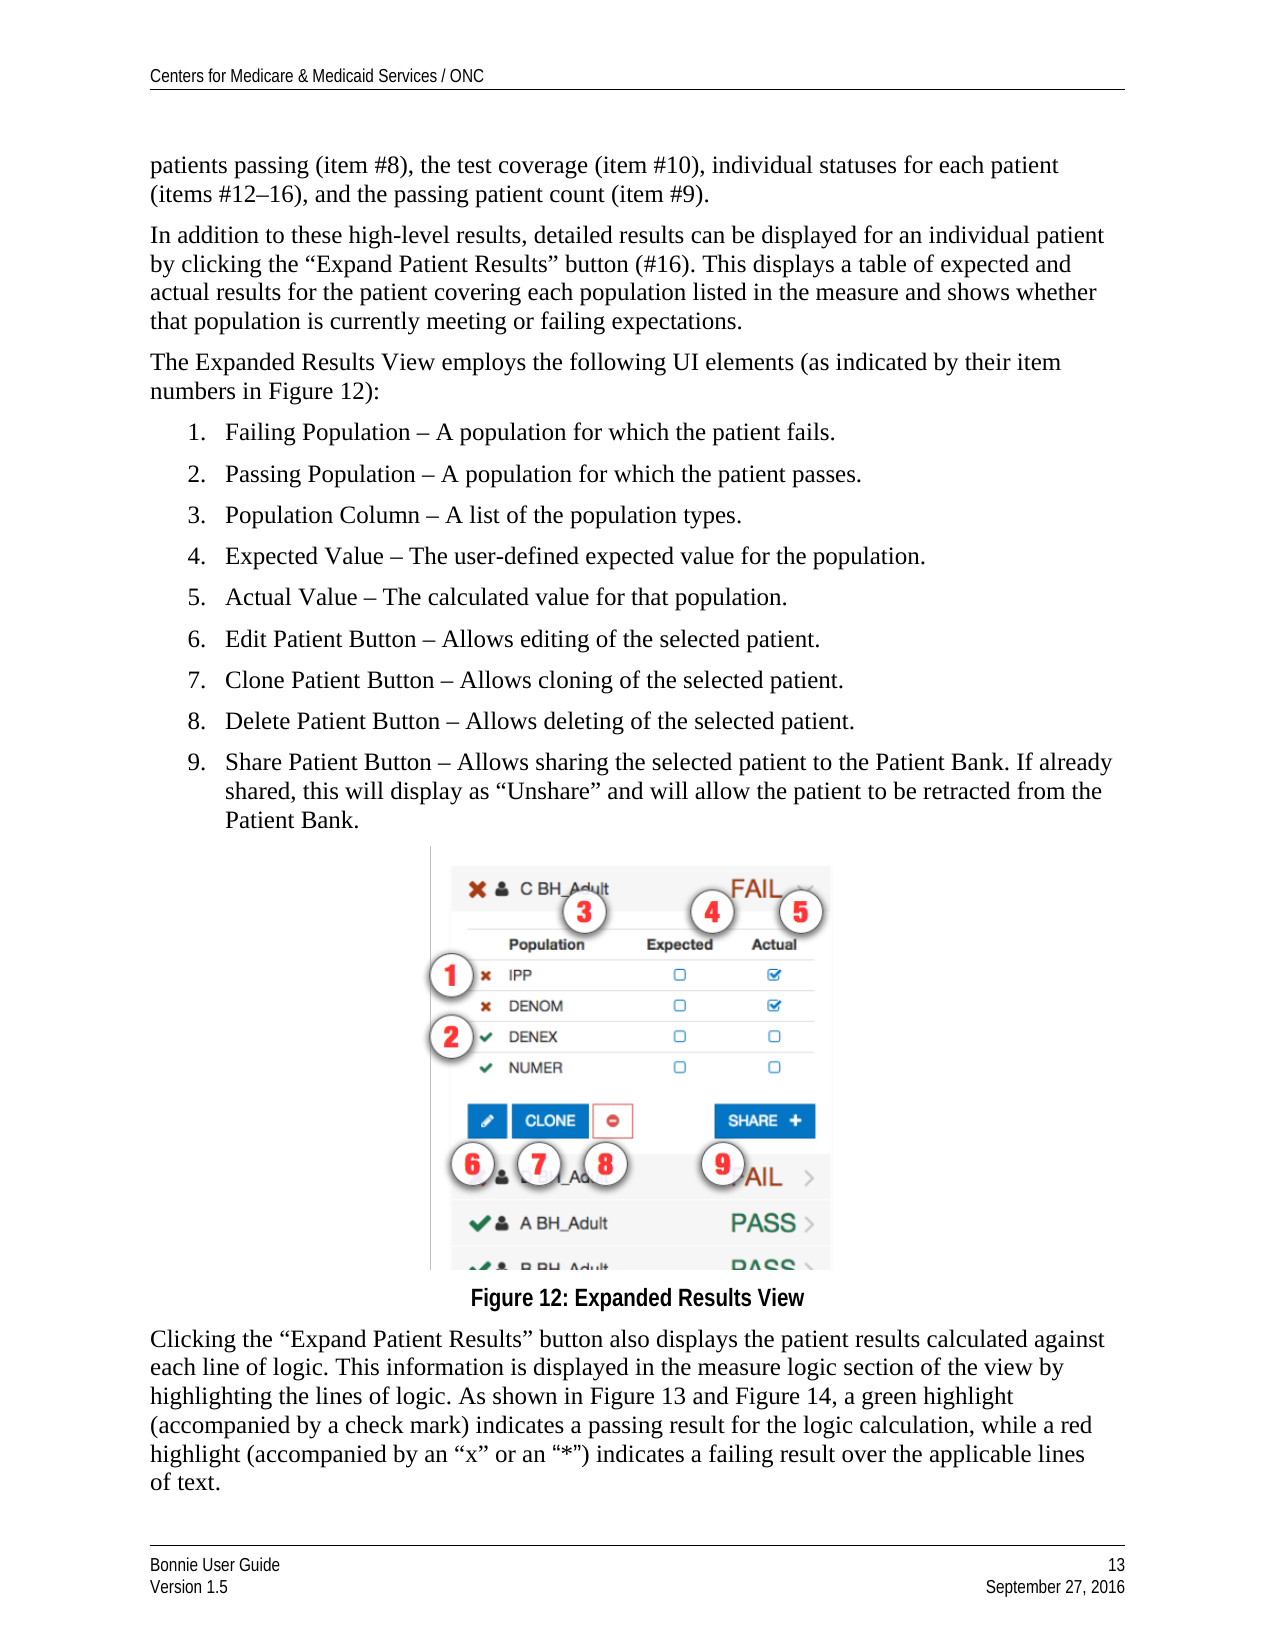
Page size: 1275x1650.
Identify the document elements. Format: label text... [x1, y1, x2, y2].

text The Expanded Results View employs the following UI elements (as indicated by their item numbers in Figure 12): [150, 347, 1125, 405]
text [150, 150, 1125, 207]
list Edit Patient Button – Allows editing of the selected patient. [187, 624, 1125, 652]
list Clone Patient Button – Allows cloning of the selected patient. [187, 665, 1125, 694]
list Population Column – A list of the population types. [187, 500, 1125, 529]
text In addition to these high-level results, detailed results can be displayed for an individual patient by clicking the “Expand Patient Results” button (#16). This displays a table of expected and actual results for the patient covering each population listed in the measure and shows whether that population is currently meeting or failing expectations. [150, 220, 1125, 335]
list Share Patient Button – Allows sharing the selected patient to the Patient Bank. If already shared, this will display as “Unshare” and will allow the patient to be retracted from the Patient Bank. [187, 747, 1125, 834]
list Expected Value – The user-defined expected value for the population. [187, 541, 1125, 570]
list Delete Patient Button – Allows deleting of the selected patient. [187, 706, 1125, 735]
list Actual Value – The calculated value for that population. [187, 582, 1125, 611]
list Passing Population – A population for which the patient passes. [187, 459, 1125, 487]
text Clicking the “Expand Patient Results” button also displays the patient results calculated against each line of logic. This information is displayed in the measure logic section of the view by highlighting the lines of logic. As shown in Figure 13 and Figure 14, a green highlight (accompanied by a check mark) indicates a passing result for the logic calculation, while a red highlight (accompanied by an “x” or an “*”) indicates a failing result over the applicable lines of text. [150, 1324, 1125, 1496]
text Figure 12: Expanded Results View [150, 1282, 1125, 1311]
list Failing Population – A population for which the patient fails. [187, 417, 1125, 446]
picture [421, 846, 854, 1270]
